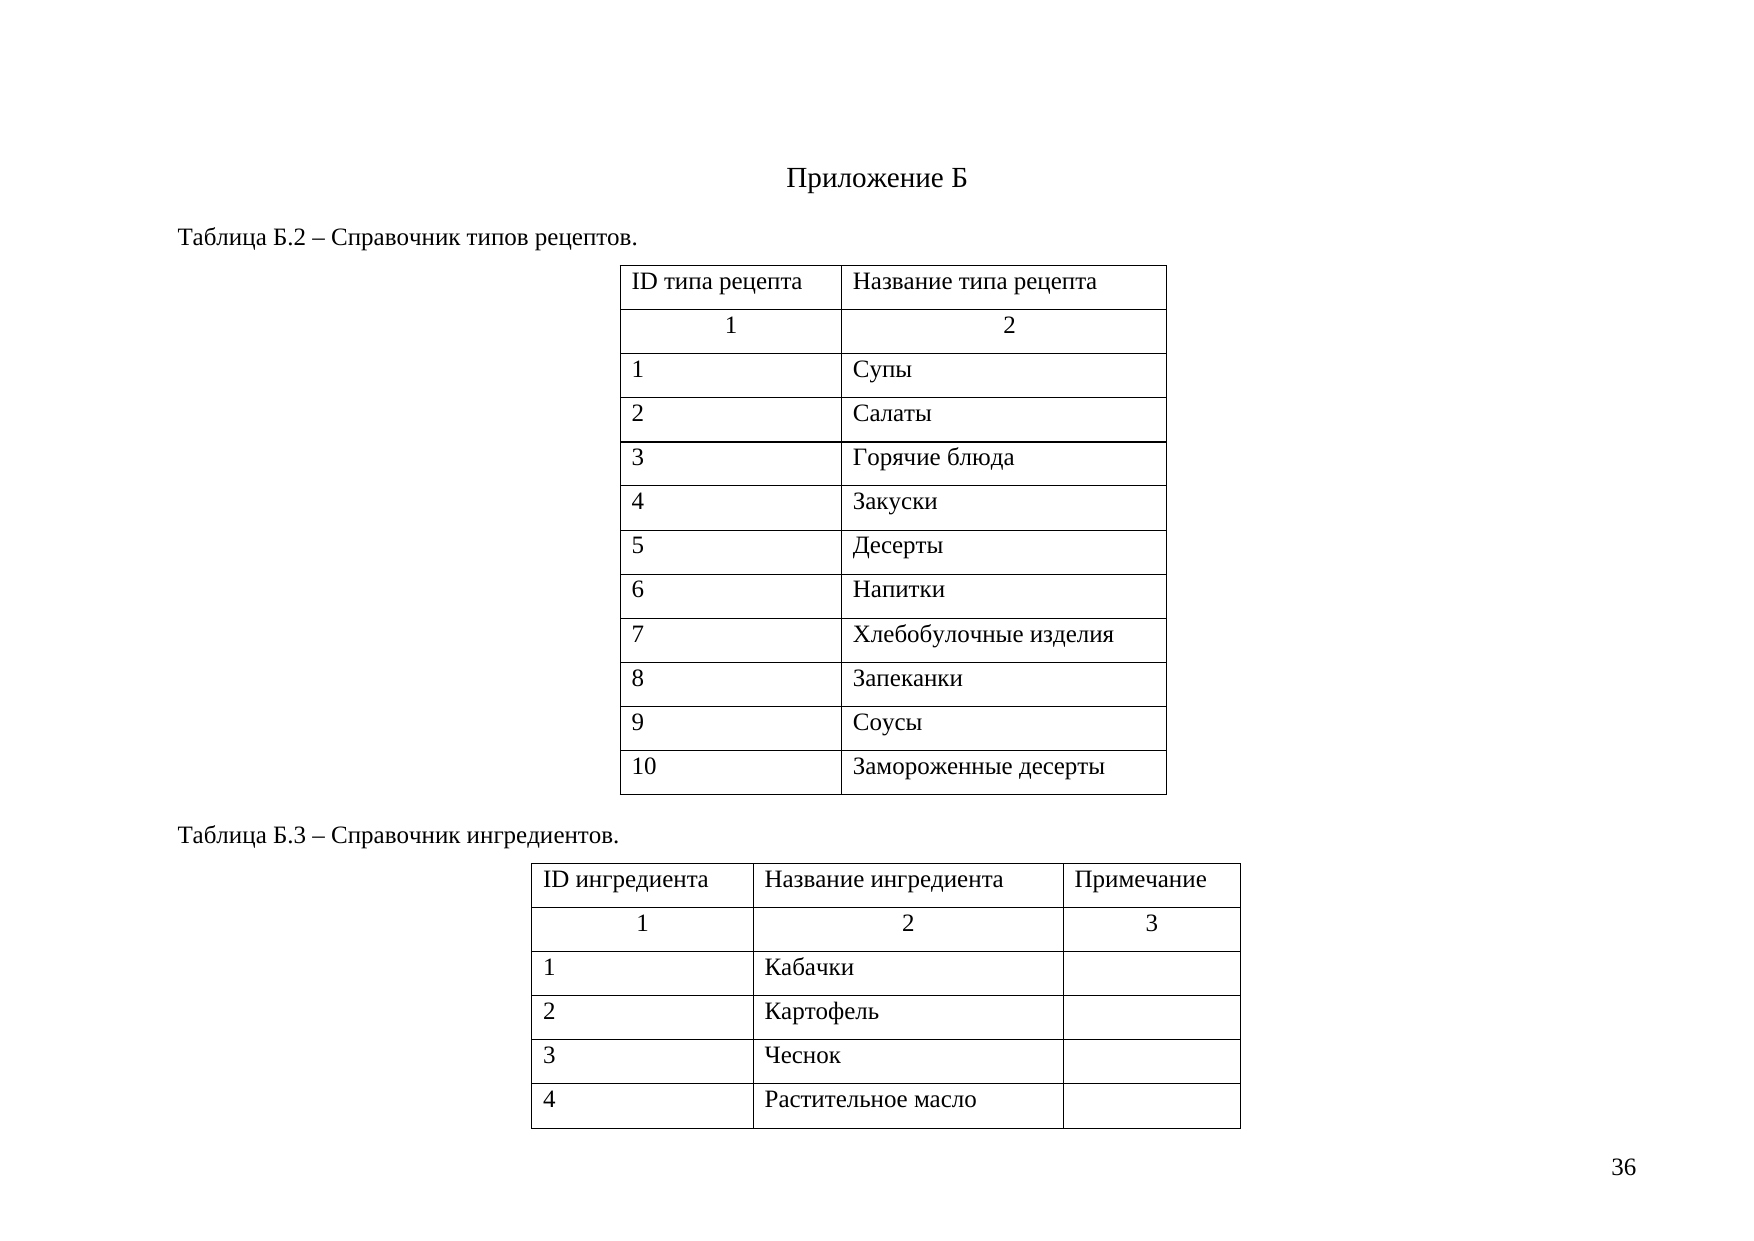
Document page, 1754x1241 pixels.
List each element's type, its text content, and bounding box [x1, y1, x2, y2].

table_cell [1064, 996, 1240, 1039]
table_cell 9 [621, 707, 841, 750]
table_cell 1 [532, 952, 753, 995]
table_cell Закуски [842, 486, 1166, 529]
table_header Название типа рецепта [842, 266, 1166, 309]
table_cell 2 [842, 310, 1166, 353]
table_cell Соусы [842, 707, 1166, 750]
table_cell Напитки [842, 575, 1166, 618]
table_cell 6 [621, 575, 841, 618]
table_cell 3 [621, 443, 841, 485]
table_cell 2 [754, 908, 1063, 951]
table_cell Чеснок [754, 1040, 1063, 1083]
table_cell Растительное масло [754, 1084, 1063, 1127]
table_cell 2 [621, 398, 841, 441]
table_cell Замороженные десерты [842, 751, 1166, 794]
table_header ID ингредиента [532, 864, 753, 907]
table_cell Салаты [842, 398, 1166, 441]
table_cell 10 [621, 751, 841, 794]
text Таблица Б.3 – Справочник ингредиентов. [118, 820, 1636, 849]
table_cell Картофель [754, 996, 1063, 1039]
table_cell Горячие блюда [842, 443, 1166, 485]
table_cell [1064, 1040, 1240, 1083]
table_cell 3 [532, 1040, 753, 1083]
table_cell 1 [532, 908, 753, 951]
table_cell 1 [621, 310, 841, 353]
table_cell Кабачки [754, 952, 1063, 995]
table_cell 7 [621, 619, 841, 662]
table_cell Хлебобулочные изделия [842, 619, 1166, 662]
table_cell [1064, 952, 1240, 995]
table_header Название ингредиента [754, 864, 1063, 907]
table_cell Запеканки [842, 663, 1166, 706]
table_cell Супы [842, 354, 1166, 397]
text Таблица Б.2 – Справочник типов рецептов. [118, 222, 1636, 251]
table_cell 3 [1064, 908, 1240, 951]
table_header ID типа рецепта [621, 266, 841, 309]
table_cell Десерты [842, 531, 1166, 573]
table_cell 8 [621, 663, 841, 706]
table_cell 2 [532, 996, 753, 1039]
table_cell 4 [532, 1084, 753, 1127]
table_cell [1064, 1084, 1240, 1127]
table_cell 4 [621, 486, 841, 529]
table_cell 5 [621, 531, 841, 573]
table_cell 1 [621, 354, 841, 397]
table_header Примечание [1064, 864, 1240, 907]
